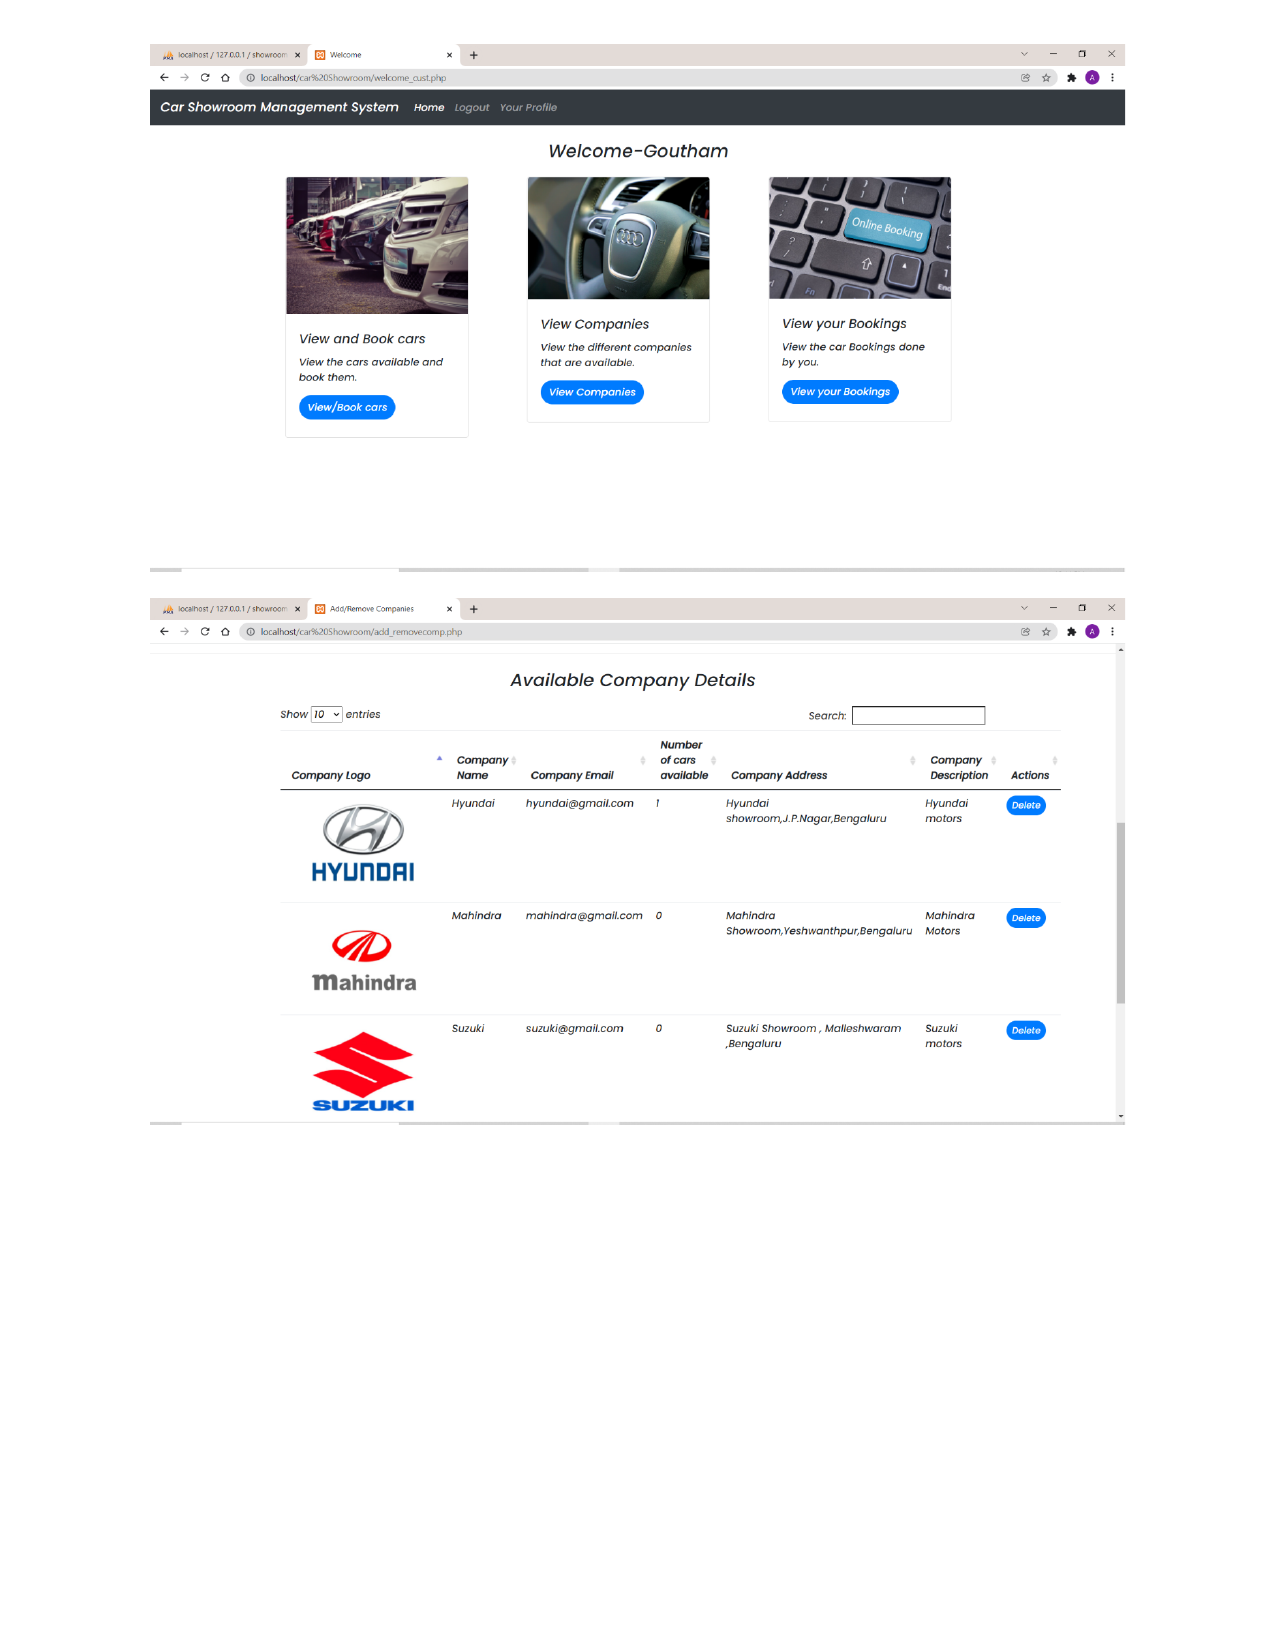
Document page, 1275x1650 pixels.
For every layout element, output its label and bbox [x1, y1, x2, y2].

picture [150, 598, 1125, 1125]
picture [150, 44, 1125, 572]
